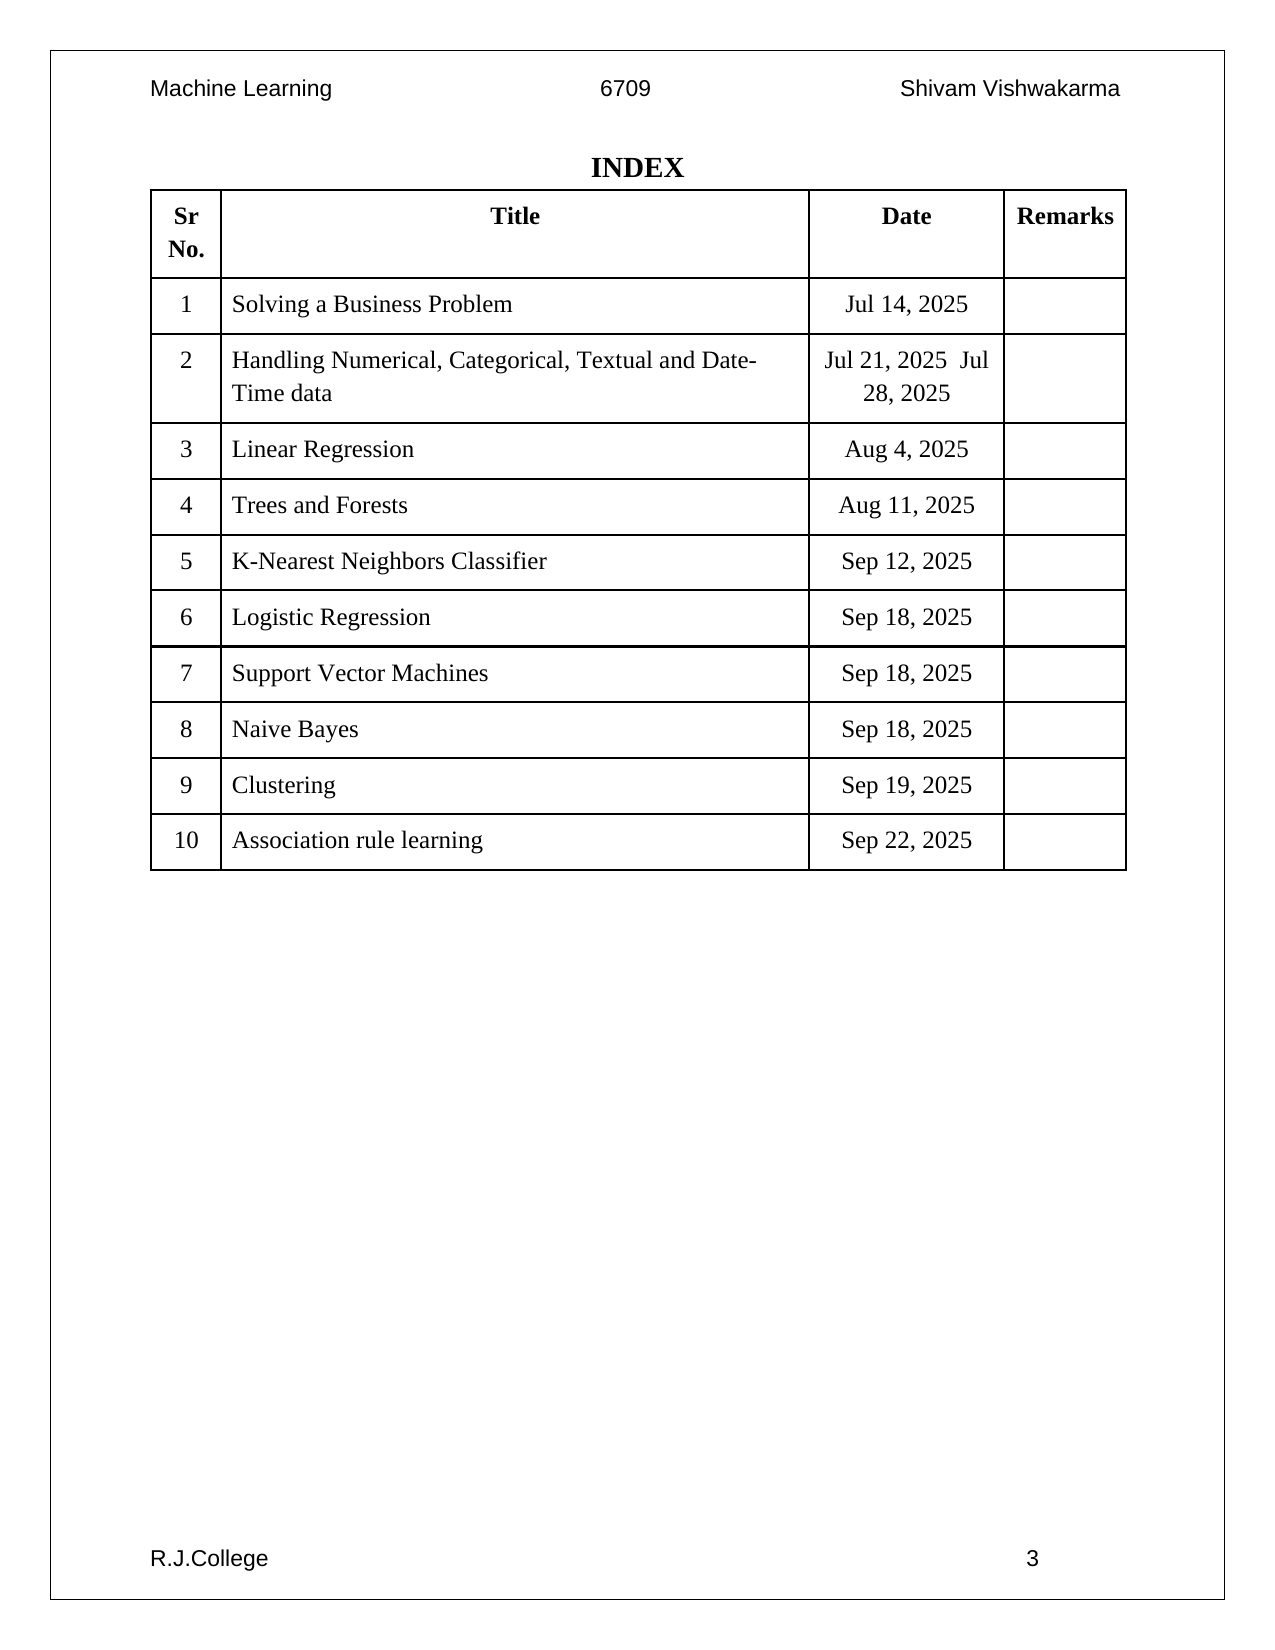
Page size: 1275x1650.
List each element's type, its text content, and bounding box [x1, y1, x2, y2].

table_cell [1005, 703, 1125, 757]
table_cell Clustering [222, 759, 808, 813]
table_cell 6 [152, 591, 220, 645]
table_cell 3 [152, 424, 220, 477]
table_cell 10 [152, 815, 220, 869]
table_cell Linear Regression [222, 424, 808, 477]
table_cell 2 [152, 335, 220, 422]
table_cell Sep 12, 2025 [810, 536, 1003, 589]
table_header Title [222, 191, 808, 277]
table_cell Sep 22, 2025 [810, 815, 1003, 869]
table_cell Jul 14, 2025 [810, 279, 1003, 333]
table_cell Handling Numerical, Categorical, Textual and Date-Time data [222, 335, 808, 422]
table_cell Support Vector Machines [222, 648, 808, 701]
table_cell Logistic Regression [222, 591, 808, 645]
table_cell Sep 18, 2025 [810, 591, 1003, 645]
table_header Sr No. [152, 191, 220, 277]
table_cell [1005, 591, 1125, 645]
table_cell Solving a Business Problem [222, 279, 808, 333]
subtitle INDEX [150, 150, 1125, 183]
table_cell Sep 18, 2025 [810, 648, 1003, 701]
table_cell 9 [152, 759, 220, 813]
table_cell Association rule learning [222, 815, 808, 869]
table_cell Sep 18, 2025 [810, 703, 1003, 757]
table_cell [1005, 424, 1125, 477]
table_cell [1005, 648, 1125, 701]
table_cell Sep 19, 2025 [810, 759, 1003, 813]
table_cell 1 [152, 279, 220, 333]
table_cell Aug 4, 2025 [810, 424, 1003, 477]
table_cell [1005, 759, 1125, 813]
table_cell [1005, 536, 1125, 589]
table_header Remarks [1005, 191, 1125, 277]
table_cell 8 [152, 703, 220, 757]
table_header Date [810, 191, 1003, 277]
table_cell 5 [152, 536, 220, 589]
table_cell 7 [152, 648, 220, 701]
table_cell [1005, 480, 1125, 533]
table_cell K-Nearest Neighbors Classifier [222, 536, 808, 589]
table_cell 4 [152, 480, 220, 533]
table_cell [1005, 335, 1125, 422]
table_cell Aug 11, 2025 [810, 480, 1003, 533]
table_cell [1005, 279, 1125, 333]
table_cell Trees and Forests [222, 480, 808, 533]
table_cell Jul 21, 2025 Jul 28, 2025 [810, 335, 1003, 422]
table_cell [1005, 815, 1125, 869]
table_cell Naive Bayes [222, 703, 808, 757]
